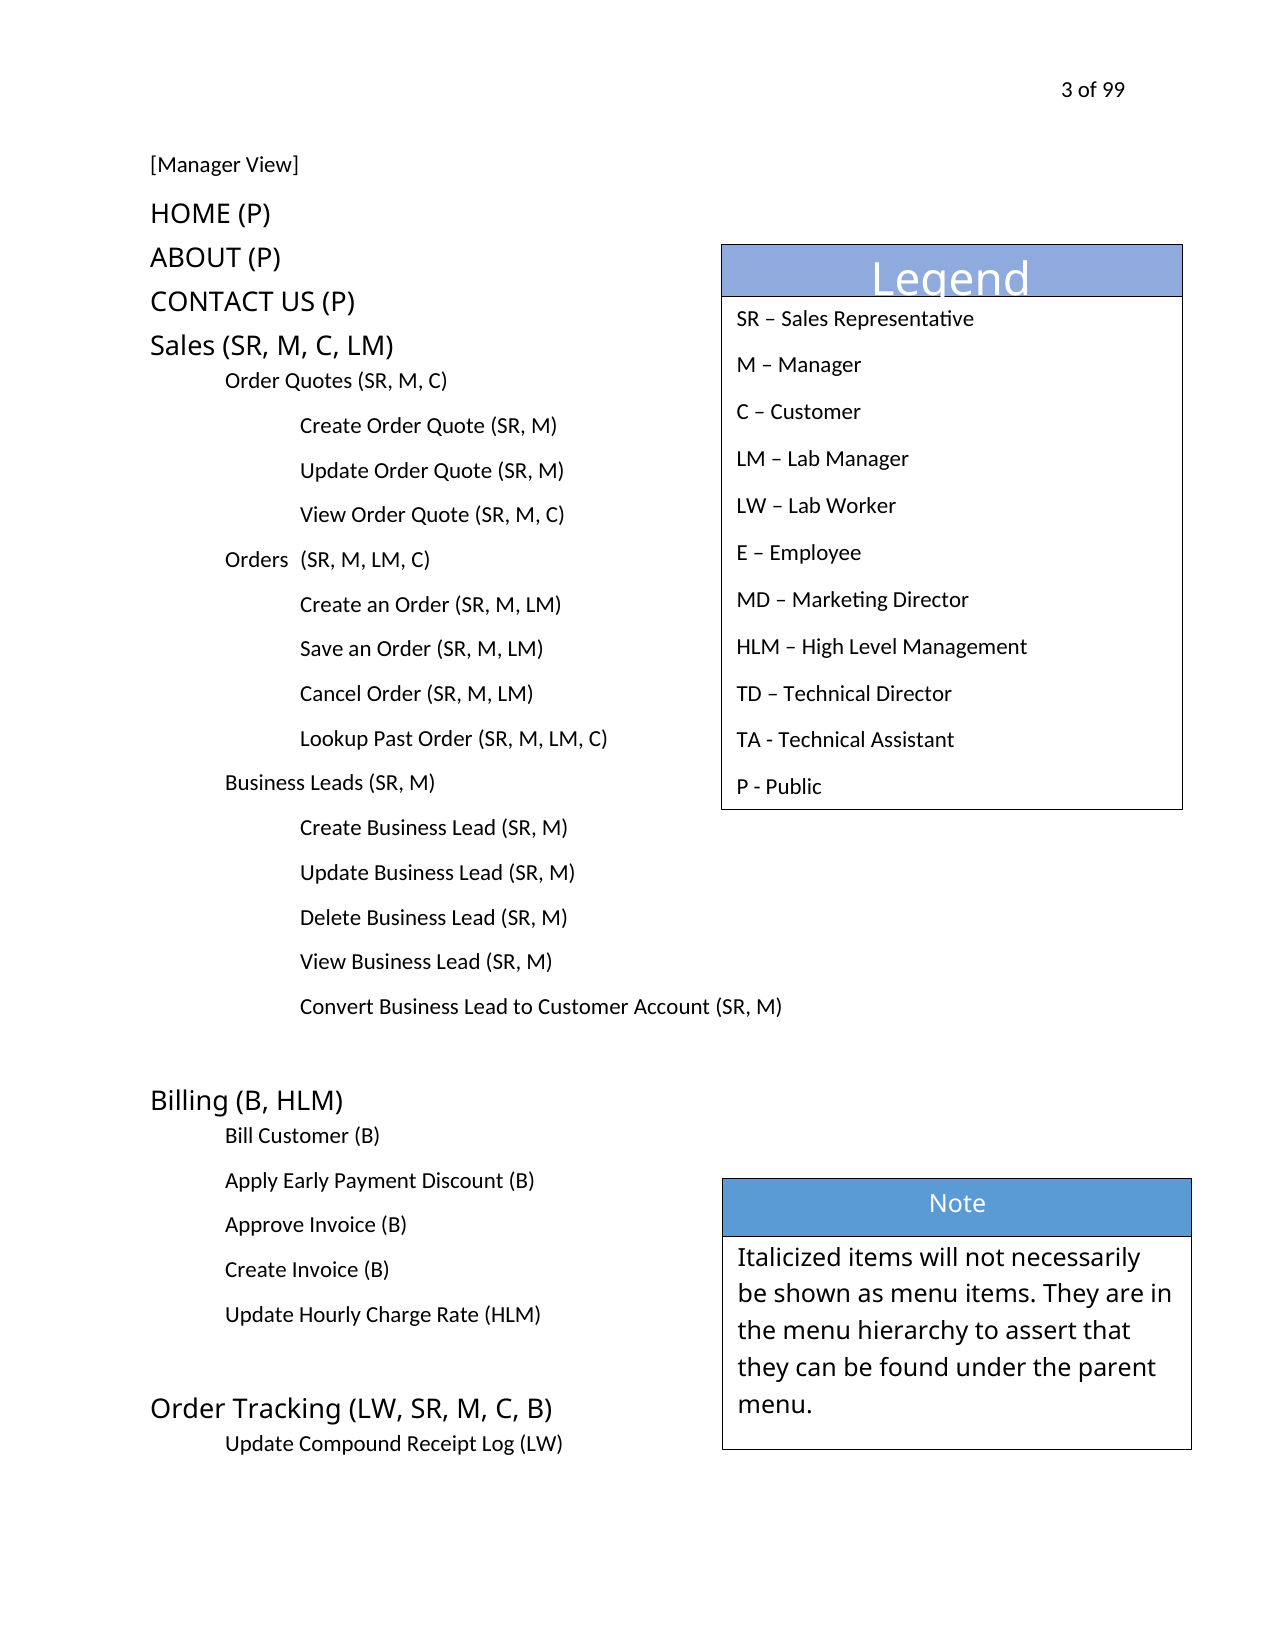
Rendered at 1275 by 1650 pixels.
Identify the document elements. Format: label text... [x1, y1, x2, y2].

text Update Hourly Charge Rate (HLM) [150, 1300, 722, 1328]
subtitle CONTACT US (P) [150, 283, 721, 319]
text Create Invoice (B) [150, 1255, 722, 1283]
text Update Business Lead (SR, M) [150, 858, 1125, 886]
subtitle Order Tracking (LW, SR, M, C, B) [723, 1389, 1125, 1426]
text [Manager View] [150, 150, 1125, 178]
text View Order Quote (SR, M, C) [150, 500, 721, 528]
text Cancel Order (SR, M, LM) [150, 679, 721, 707]
text Create Business Lead (SR, M) [150, 813, 1125, 841]
subtitle Sales (SR, M, C, LM) [150, 327, 721, 363]
text Save an Order (SR, M, LM) [150, 634, 721, 662]
text Apply Early Payment Discount (B) [150, 1166, 1125, 1194]
text Business Leads (SR, M) [150, 768, 721, 797]
subtitle Billing (B, HLM) [150, 1081, 1125, 1118]
text Approve Invoice (B) [150, 1211, 722, 1238]
text Create Invoice (B) [723, 1255, 1125, 1283]
text Convert Business Lead to Customer Account (SR, M) [150, 992, 1125, 1020]
subtitle HOME (P) [150, 195, 1125, 232]
text Create Order Quote (SR, M) [150, 411, 721, 439]
text Lookup Past Order (SR, M, LM, C) [150, 724, 721, 752]
text Orders (SR, M, LM, C) [150, 545, 721, 573]
text View Business Lead (SR, M) [150, 947, 1125, 975]
subtitle ABOUT (P) [150, 239, 1125, 276]
text Update Order Quote (SR, M) [150, 456, 721, 484]
text Update Hourly Charge Rate (HLM) [723, 1300, 1125, 1328]
text Delete Business Lead (SR, M) [150, 903, 1125, 931]
text Create an Order (SR, M, LM) [150, 590, 721, 618]
text Order Quotes (SR, M, C) [150, 366, 721, 394]
text Update Compound Receipt Log (LW) [150, 1429, 1125, 1457]
text Bill Customer (B) [150, 1121, 1125, 1149]
subtitle Order Tracking (LW, SR, M, C, B) [150, 1389, 722, 1426]
